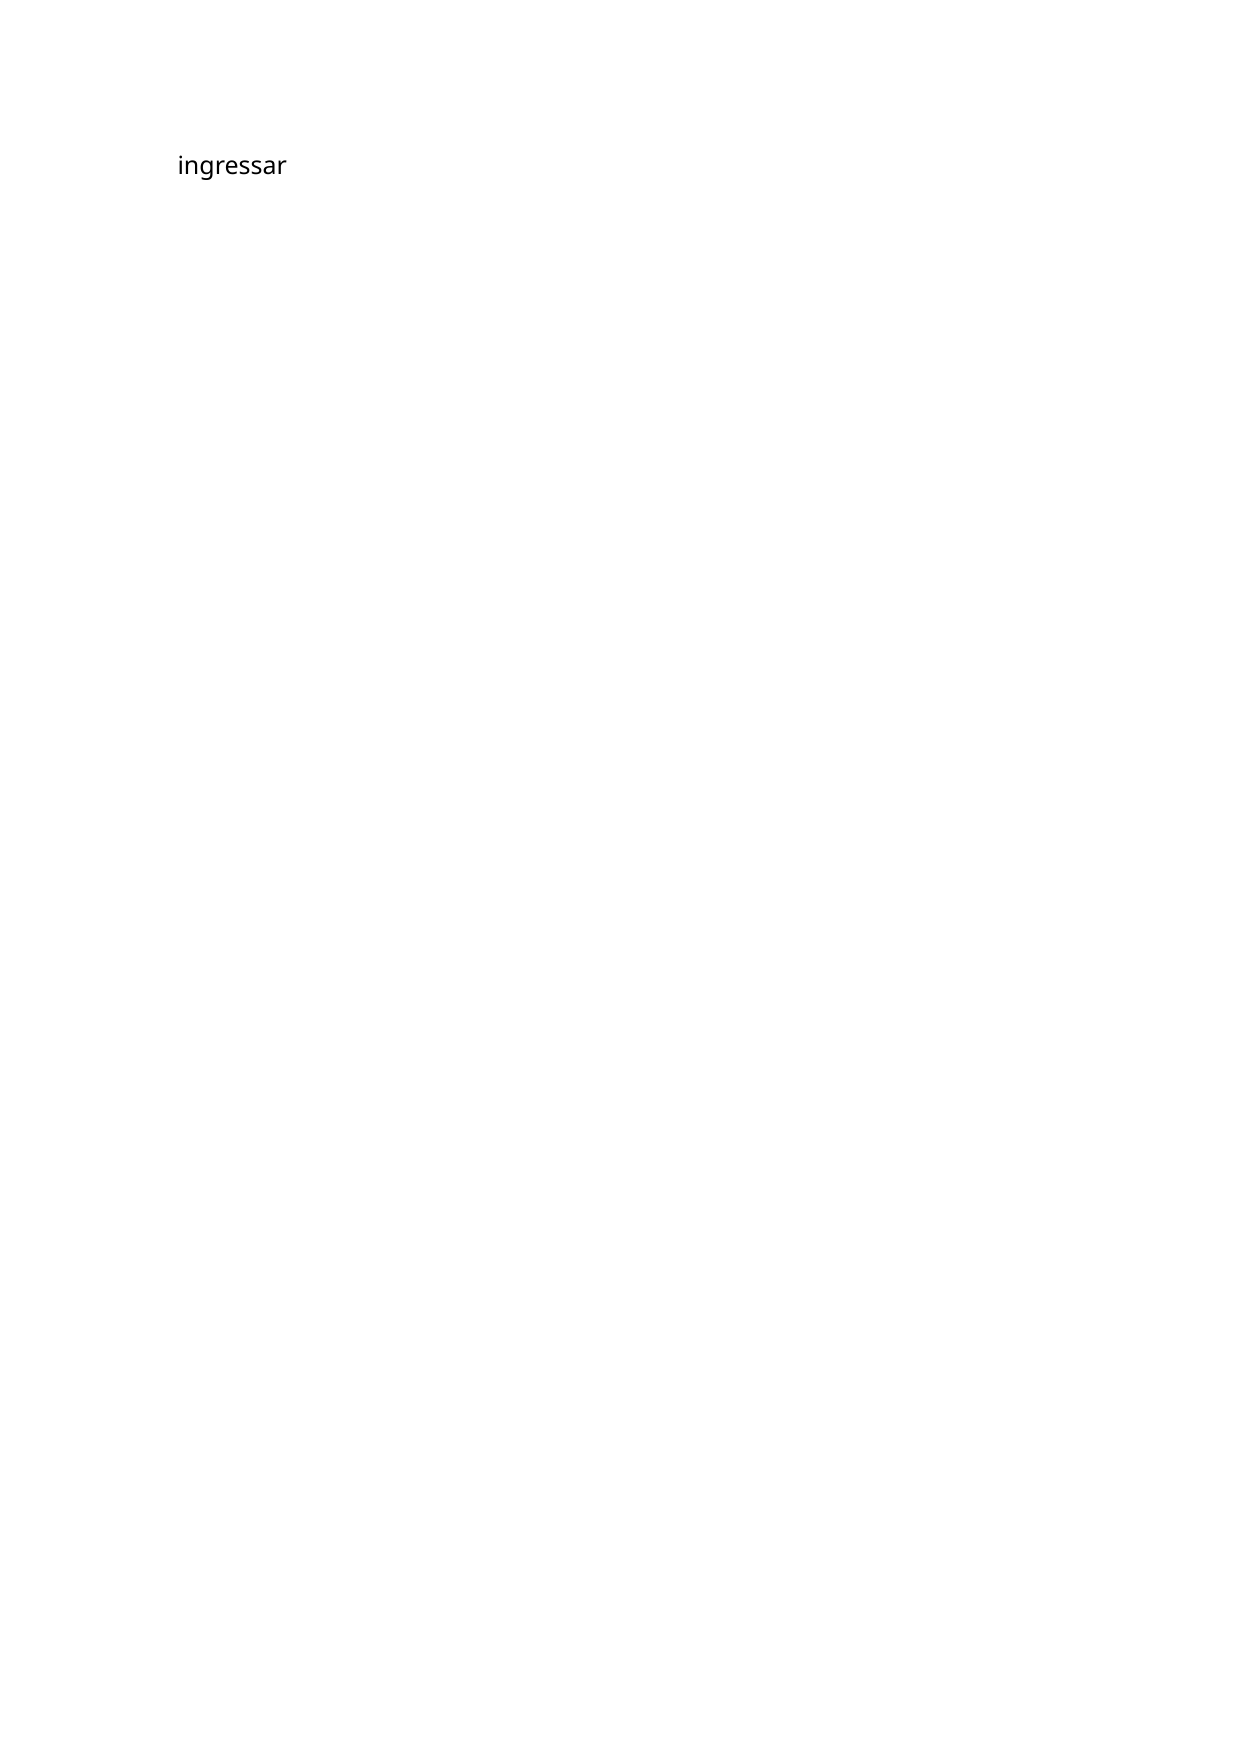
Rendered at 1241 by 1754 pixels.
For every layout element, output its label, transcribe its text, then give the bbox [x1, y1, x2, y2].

text ingressarback logo e tudo que vai fazer na sprint atividade do projeto inteiro [177, 148, 1063, 182]
